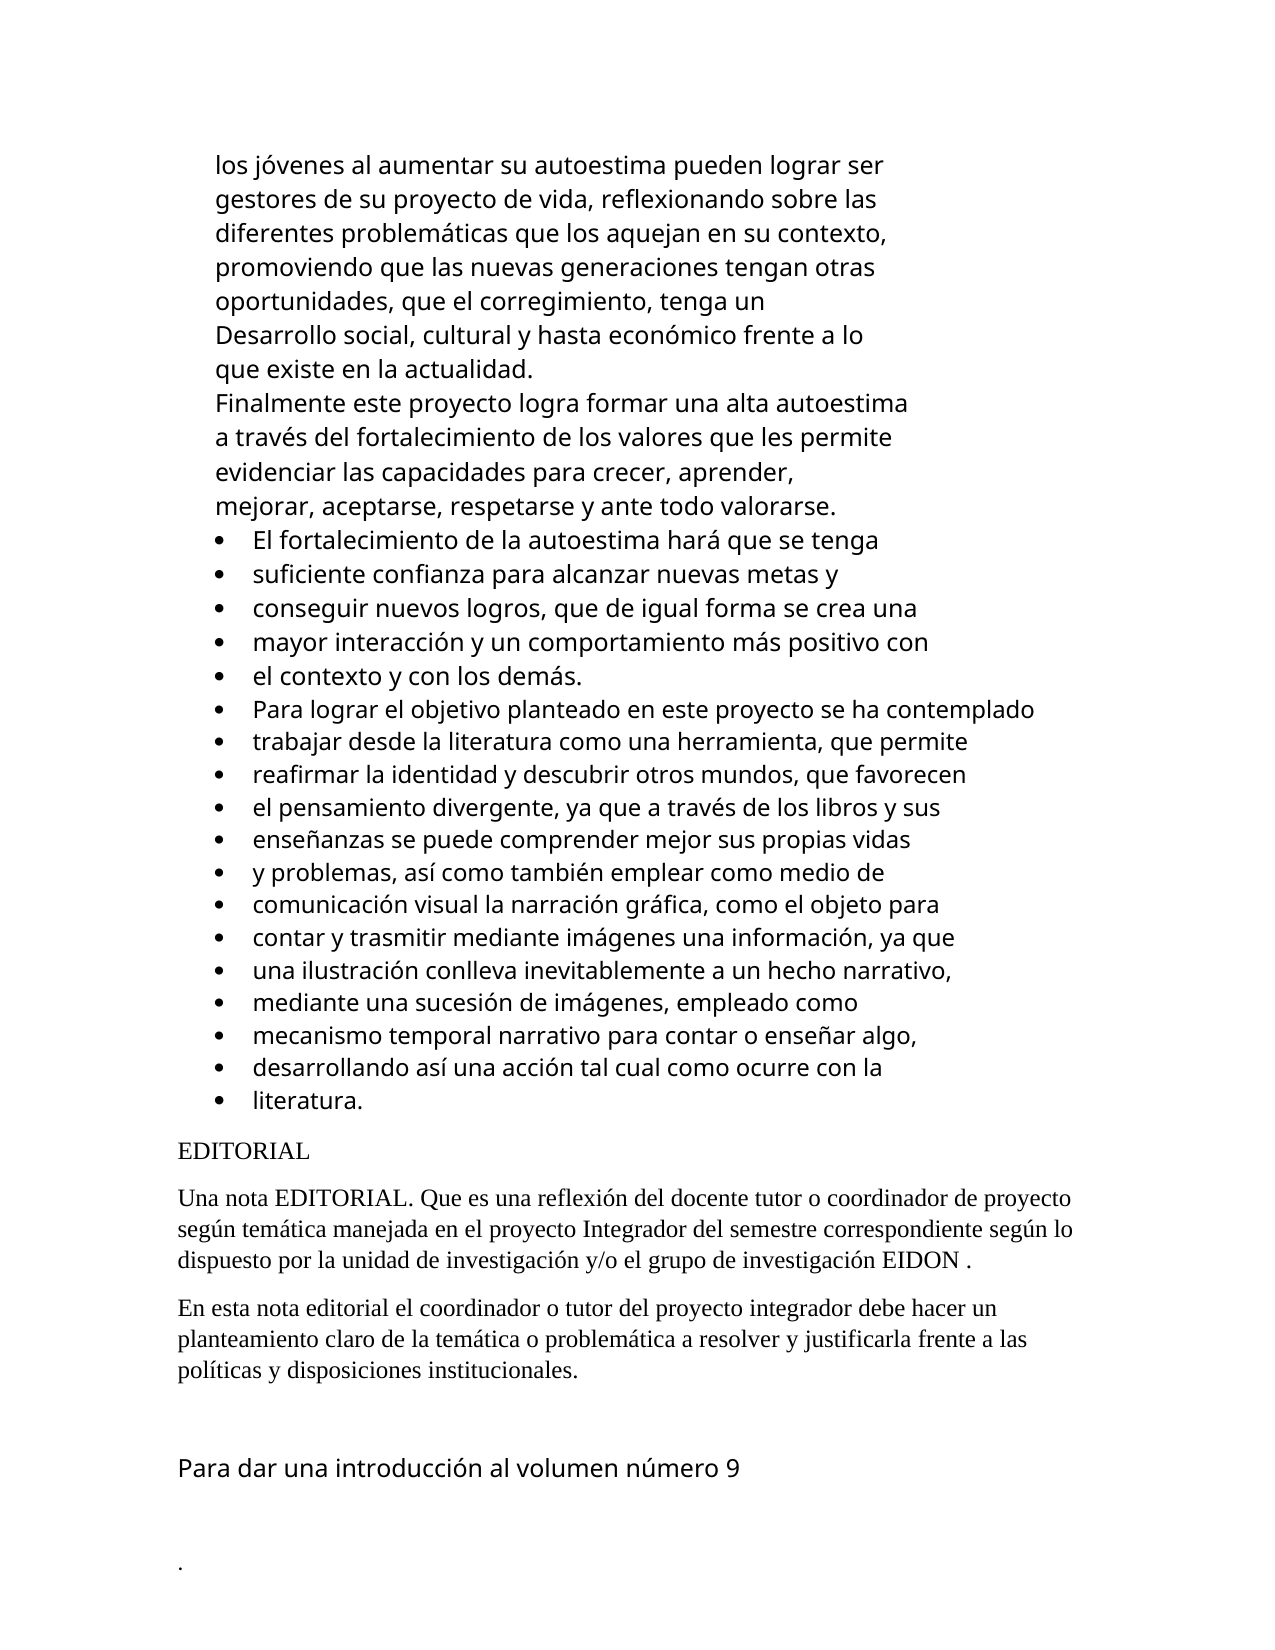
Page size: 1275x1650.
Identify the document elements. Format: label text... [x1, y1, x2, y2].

list mediante una sucesión de imágenes, empleado como [215, 986, 1098, 1019]
text oportunidades, que el corregimiento, tenga un [215, 284, 1098, 318]
list conseguir nuevos logros, que de igual forma se crea una [215, 590, 1098, 624]
list mayor interacción y un comportamiento más positivo con [215, 624, 1098, 658]
text que existe en la actualidad. [215, 352, 1098, 386]
text Finalmente este proyecto logra formar una alta autoestima [215, 386, 1098, 420]
text gestores de su proyecto de vida, reflexionando sobre las [215, 182, 1098, 216]
list reafirmar la identidad y descubrir otros mundos, que favorecen [215, 758, 1098, 790]
text a través del fortalecimiento de los valores que les permite [215, 420, 1098, 454]
list contar y trasmitir mediante imágenes una información, ya que [215, 921, 1098, 953]
text diferentes problemáticas que los aquejan en su contexto, [215, 216, 1098, 250]
list El fortalecimiento de la autoestima hará que se tenga [215, 522, 1098, 556]
text promoviendo que las nuevas generaciones tengan otras [215, 250, 1098, 284]
text Desarrollo social, cultural y hasta económico frente a lo [215, 318, 1098, 352]
text mejorar, aceptarse, respetarse y ante todo valorarse. [215, 488, 1098, 522]
list suficiente confianza para alcanzar nuevas metas y [215, 556, 1098, 590]
list el contexto y con los demás. [215, 658, 1098, 693]
list literatura. [215, 1084, 1098, 1116]
list desarrollando así una acción tal cual como ocurre con la [215, 1051, 1098, 1084]
list trabajar desde la literatura como una herramienta, que permite [215, 725, 1098, 758]
text evidenciar las capacidades para crecer, aprender, [215, 454, 1098, 488]
text Una nota EDITORIAL. Que es una reflexión del docente tutor o coordinador de proyecto según temática manejada en el proyecto Integrador del semestre correspondiente según lo dispuesto por la unidad de investigación y/o el grupo de investigación EIDON . [177, 1183, 1098, 1274]
text EDITORIAL [177, 1136, 1098, 1164]
list enseñanzas se puede comprender mejor sus propias vidas [215, 823, 1098, 856]
list y problemas, así como también emplear como medio de [215, 856, 1098, 888]
list comunicación visual la narración gráfica, como el objeto para [215, 888, 1098, 921]
list el pensamiento divergente, ya que a través de los libros y sus [215, 790, 1098, 823]
text los jóvenes al aumentar su autoestima pueden lograr ser [215, 148, 1098, 182]
list una ilustración conlleva inevitablemente a un hecho narrativo, [215, 953, 1098, 986]
list Para lograr el objetivo planteado en este proyecto se ha contemplado [215, 693, 1098, 725]
text Para dar una introducción al volumen número 9 [177, 1451, 1098, 1485]
text En esta nota editorial el coordinador o tutor del proyecto integrador debe hacer un planteamiento claro de la temática o problemática a resolver y justificarla frente a las políticas y disposiciones institucionales. [177, 1293, 1098, 1384]
list mecanismo temporal narrativo para contar o enseñar algo, [215, 1019, 1098, 1051]
